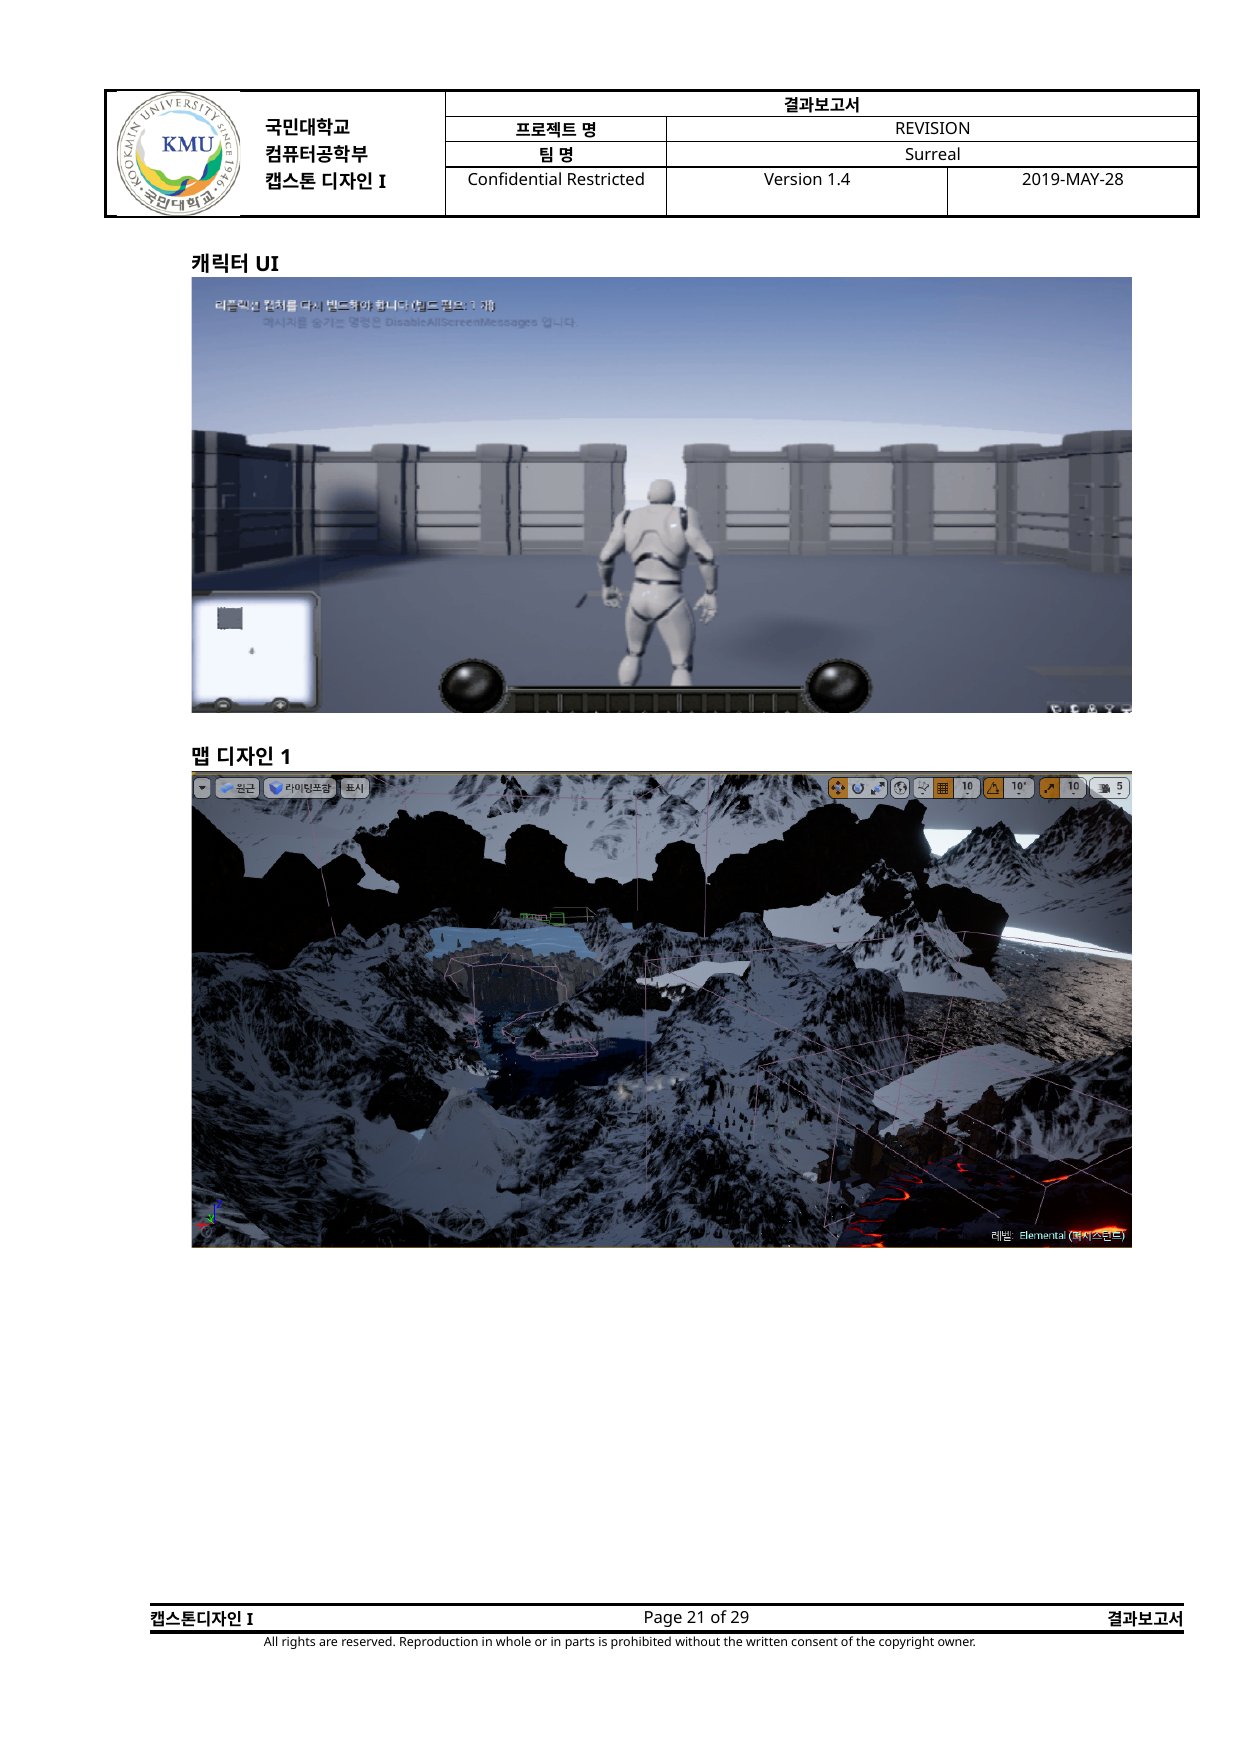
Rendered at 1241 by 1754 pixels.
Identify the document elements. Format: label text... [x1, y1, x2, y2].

picture [191, 277, 1132, 713]
picture [191, 771, 1132, 1248]
text 캐릭터 UI [192, 247, 1090, 277]
text 맵 디자인 1 [192, 741, 1090, 771]
picture [116, 91, 241, 216]
